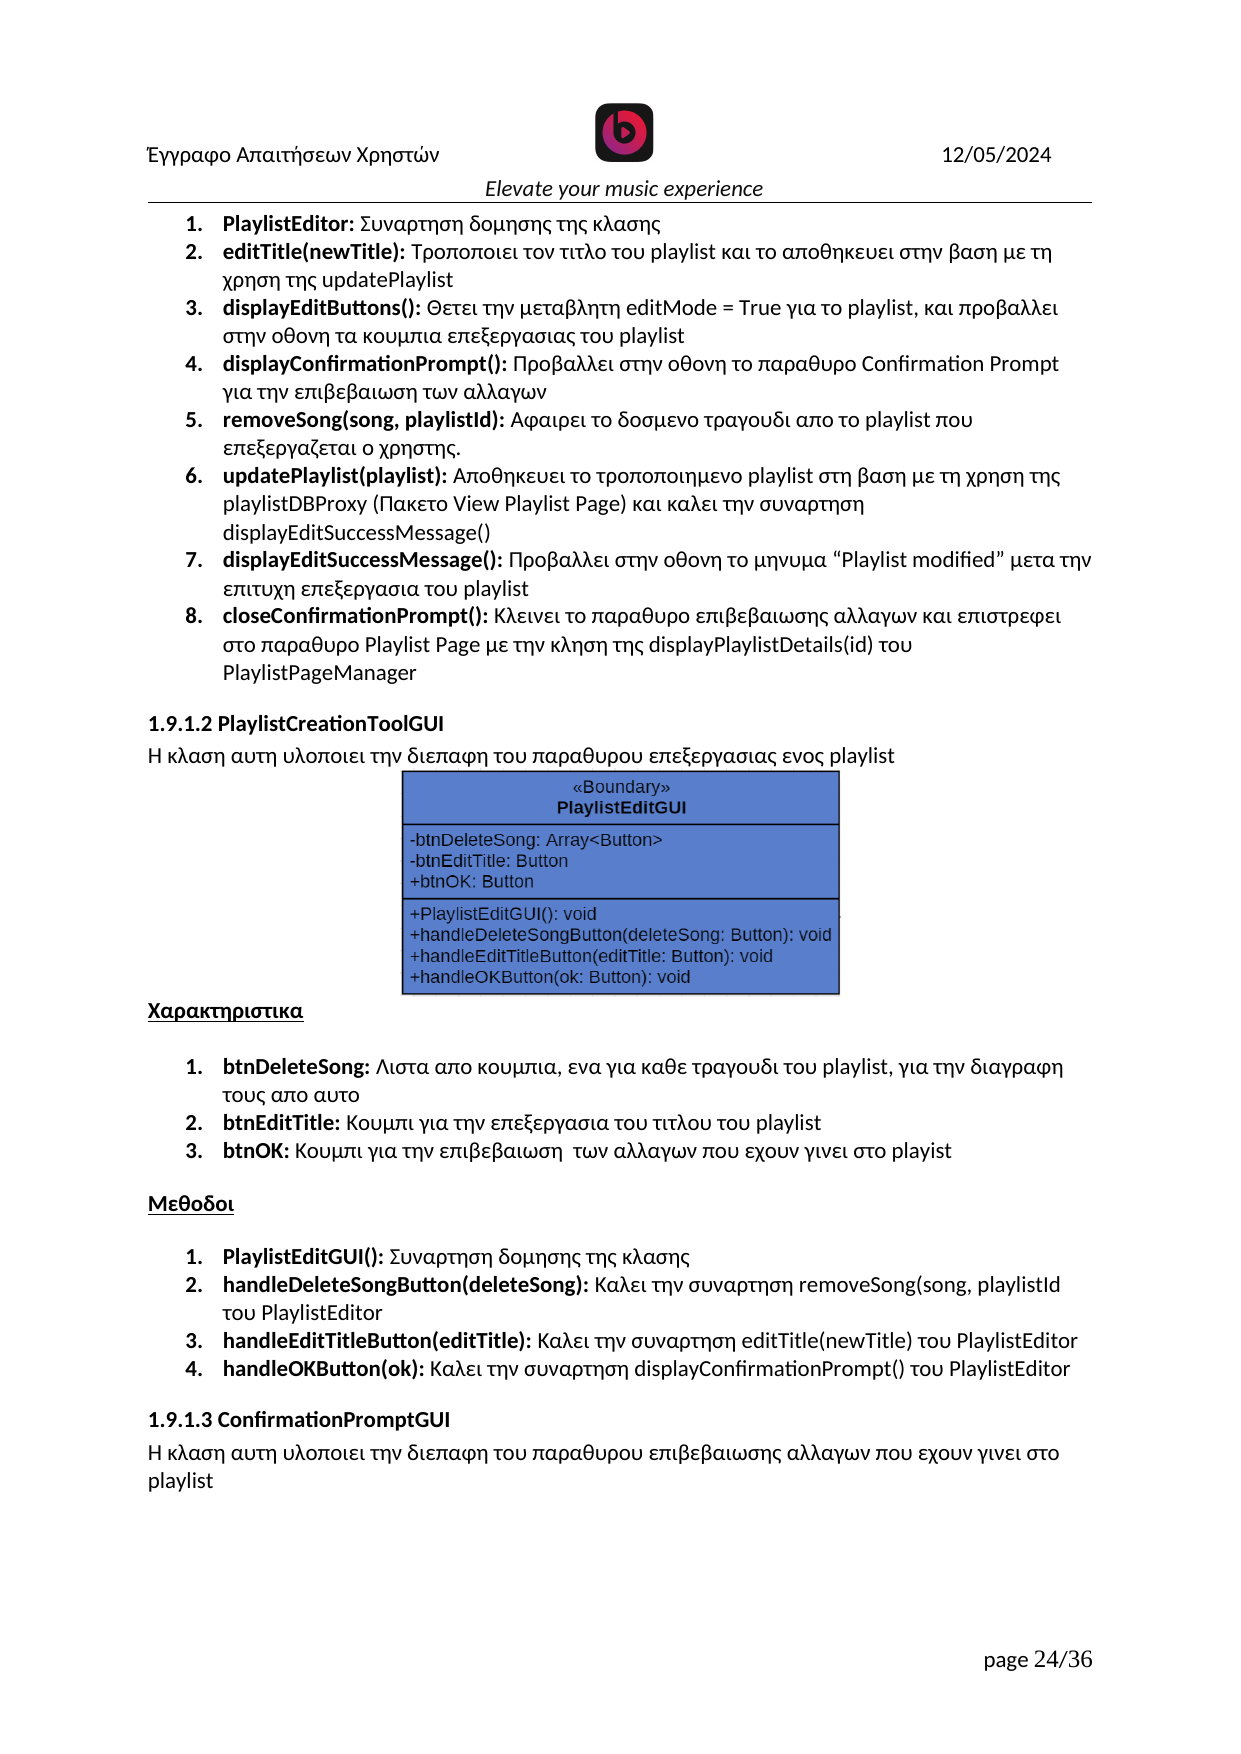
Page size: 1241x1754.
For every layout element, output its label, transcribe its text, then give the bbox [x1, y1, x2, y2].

text H κλαση αυτη υλοποιει την διεπαφη του παραθυρου επεξεργασιας ενος playlist [148, 741, 1092, 769]
list handleEditTitleButton(editTitle): Καλει την συναρτηση editTitle(newTitle) του PlaylistEditor [185, 1327, 1092, 1354]
list removeSong(song, playlistId): Αφαιρει το δοσμενο τραγουδι απο το playlist που επεξεργαζεται ο χρηστης. [185, 406, 1092, 462]
list displayConfirmationPrompt(): Προβαλλει στην οθονη το παραθυρο Confirmation Prompt για την επιβεβαιωση των αλλαγων [185, 349, 1092, 406]
picture [400, 768, 841, 997]
list btnDeleteSong: Λιστα απο κουμπια, ενα για καθε τραγουδι του playlist, για την διαγραφη τους απο αυτο [185, 1052, 1092, 1108]
list closeConfirmationPrompt(): Κλεινει το παραθυρο επιβεβαιωσης αλλαγων και επιστρεφει στο παραθυρο Playlist Page με την κληση της displayPlaylistDetails(id) του PlaylistPageManager [185, 602, 1092, 686]
list displayEditButtons(): Θετει την μεταβλητη editMode = True για το playlist, και προβαλλει στην οθονη τα κουμπια επεξεργασιας του playlist [185, 293, 1092, 349]
text Μεθοδοι [148, 1189, 1092, 1217]
list PlaylistEditGUI(): Συναρτηση δομησης της κλασης [185, 1242, 1092, 1271]
subtitle 1.9.1.2 PlaylistCreationToolGUI [148, 709, 1092, 737]
list handleDeleteSongButton(deleteSong): Καλει την συναρτηση removeSong(song, playlistId του PlaylistEditor [185, 1271, 1092, 1327]
text H κλαση αυτη υλοποιει την διεπαφη του παραθυρου επιβεβαιωσης αλλαγων που εχουν γινει στο playlist [148, 1438, 1092, 1494]
picture [595, 103, 654, 163]
list handleOKButton(ok): Καλει την συναρτηση displayConfirmationPrompt() του PlaylistEditor [185, 1354, 1092, 1383]
list btnEditTitle: Κουμπι για την επεξεργασια του τιτλου του playlist [185, 1108, 1092, 1136]
list PlaylistEditor: Συναρτηση δομησης της κλασης [185, 209, 1092, 237]
subtitle 1.9.1.3 ConfirmationPromptGUI [148, 1406, 1092, 1433]
list updatePlaylist(playlist): Aποθηκευει το τροποποιημενο playlist στη βαση με τη χρηση της playlistDBProxy (Πακετο View Playlist Page) και καλει την συναρτηση displayEditSuccessMessage() [185, 462, 1092, 546]
list editTitle(newTitle): Τροποποιει τον τιτλο του playlist και το αποθηκευει στην βαση με τη χρηση της updatePlaylist [185, 237, 1092, 293]
list btnOK: Κουμπι για την επιβεβαιωση των αλλαγων που εχουν γινει στο playist [185, 1136, 1092, 1164]
text Χαρακτηριστικα [148, 996, 1092, 1024]
list displayEditSuccessMessage(): Προβαλλει στην οθονη το μηνυμα “Playlist modified” μετα την επιτυχη επεξεργασια του playlist [185, 546, 1092, 602]
